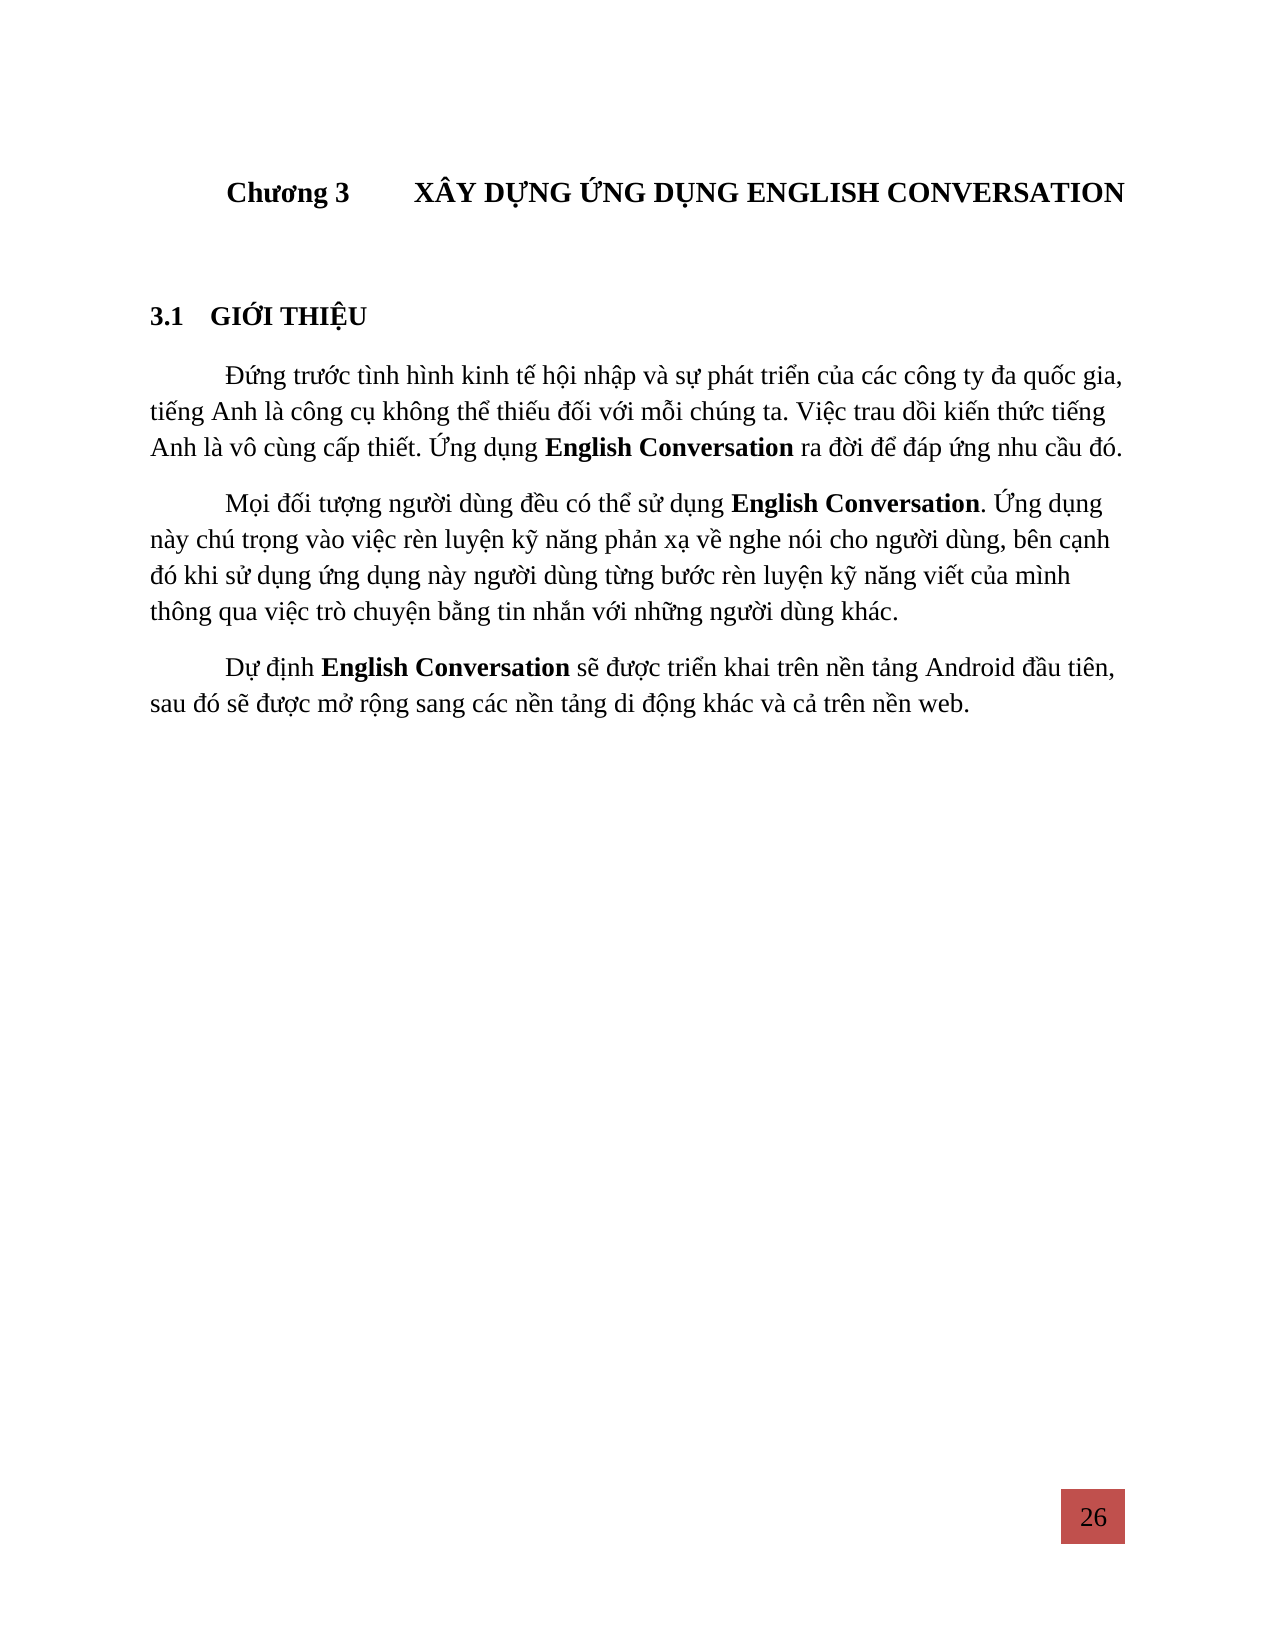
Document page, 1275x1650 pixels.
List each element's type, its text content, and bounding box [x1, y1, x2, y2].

subtitle GIỚI THIỆU [150, 300, 1125, 331]
subtitle XÂY DỰNG ỨNG DỤNG ENGLISH CONVERSATION [150, 175, 1125, 208]
text Đứng trước tình hình kinh tế hội nhập và sự phát triển của các công ty đa quốc gia, tiếng Anh là công cụ không thể thiếu đối với mỗi chúng ta. Việc trau dồi kiến thức tiếng Anh là vô cùng cấp thiết. Ứng dụng English Conversation ra đời để đáp ứng nhu cầu đó. [150, 359, 1125, 462]
text Mọi đối tượng người dùng đều có thể sử dụng English Conversation. Ứng dụng này chú trọng vào việc rèn luyện kỹ năng phản xạ về nghe nói cho người dùng, bên cạnh đó khi sử dụng ứng dụng này người dùng từng bước rèn luyện kỹ năng viết của mình thông qua việc trò chuyện bằng tin nhắn với những người dùng khác. [150, 487, 1125, 626]
text Dự định English Conversation sẽ được triển khai trên nền tảng Android đầu tiên, sau đó sẽ được mở rộng sang các nền tảng di động khác và cả trên nền web. [150, 651, 1125, 718]
